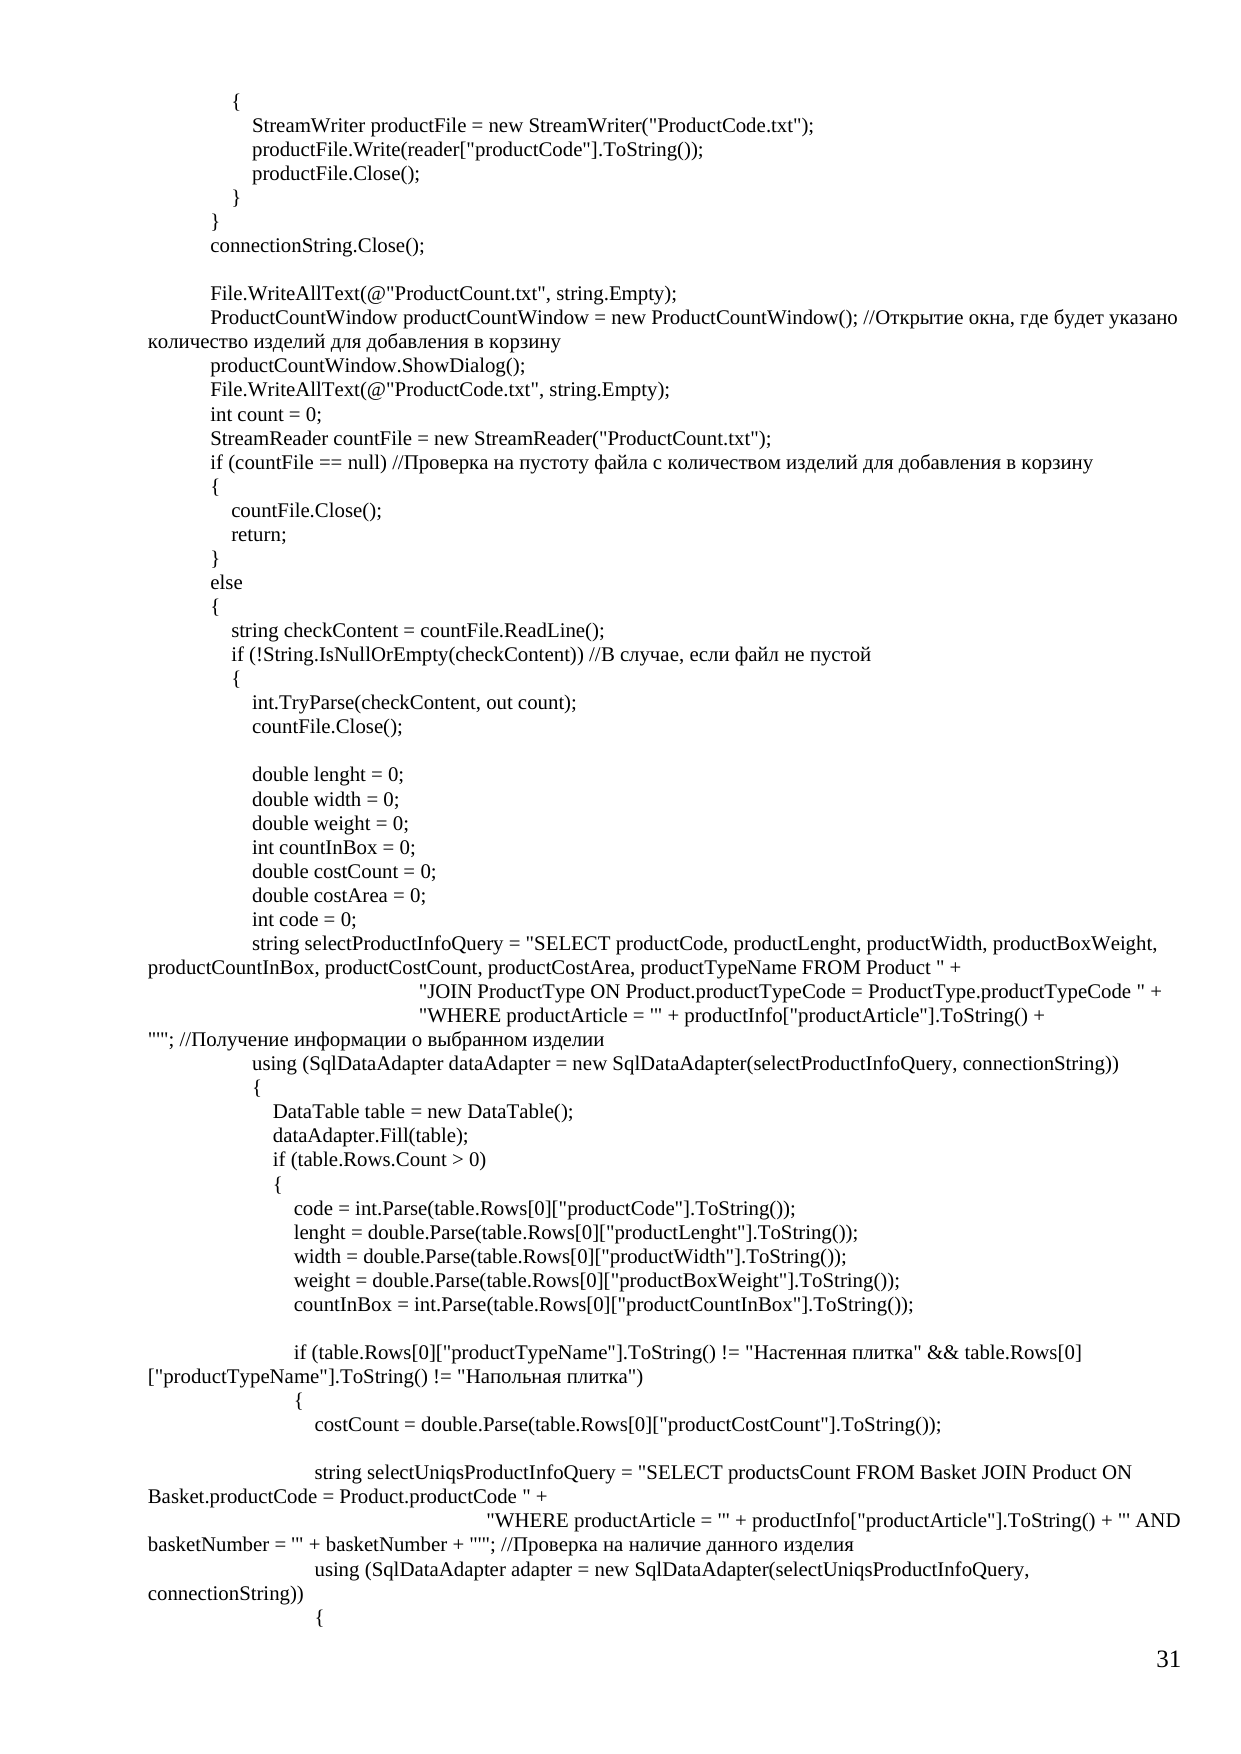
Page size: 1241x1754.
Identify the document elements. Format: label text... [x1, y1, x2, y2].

text productFile.Close(); [148, 161, 1181, 185]
text int countInBox = 0; [148, 834, 1181, 859]
text string selectUniqsProductInfoQuery = "SELECT productsCount FROM Basket JOIN Product ON Basket.productCode = Product.productCode " + [148, 1460, 1181, 1508]
text productFile.Write(reader["productCode"].ToString()); [148, 137, 1181, 161]
text else [148, 570, 1181, 594]
text { [148, 1075, 1181, 1099]
text { [148, 666, 1181, 690]
text string selectProductInfoQuery = "SELECT productCode, productLenght, productWidth, productBoxWeight, productCountInBox, productCostCount, productCostArea, productTypeName FROM Product " + [148, 931, 1181, 979]
text StreamReader countFile = new StreamReader("ProductCount.txt"); [148, 426, 1181, 449]
text if (table.Rows.Count > 0) [148, 1147, 1181, 1171]
text weight = double.Parse(table.Rows[0]["productBoxWeight"].ToString()); [148, 1268, 1181, 1292]
text countFile.Close(); [148, 498, 1181, 522]
text int.TryParse(checkContent, out count); [148, 690, 1181, 714]
text { [148, 474, 1181, 498]
text "WHERE productArticle = '" + productInfo["productArticle"].ToString() + "' AND basketNumber = '" + basketNumber + "'"; //Проверка на наличие данного изделия [148, 1508, 1181, 1556]
text productCountWindow.ShowDialog(); [148, 353, 1181, 377]
text double costCount = 0; [148, 859, 1181, 883]
text connectionString.Close(); [148, 233, 1181, 257]
text ProductCountWindow productCountWindow = new ProductCountWindow(); //Открытие окна, где будет указано количество изделий для добавления в корзину [148, 305, 1181, 353]
text "WHERE productArticle = '" + productInfo["productArticle"].ToString() + "'"; //Получение информации о выбранном изделии [148, 1003, 1181, 1051]
text if (countFile == null) //Проверка на пустоту файла с количеством изделий для добавления в корзину [148, 449, 1181, 474]
text } [148, 185, 1181, 209]
text DataTable table = new DataTable(); [148, 1099, 1181, 1123]
text code = int.Parse(table.Rows[0]["productCode"].ToString()); [148, 1196, 1181, 1219]
text dataAdapter.Fill(table); [148, 1123, 1181, 1147]
text File.WriteAllText(@"ProductCode.txt", string.Empty); [148, 377, 1181, 401]
text using (SqlDataAdapter dataAdapter = new SqlDataAdapter(selectProductInfoQuery, connectionString)) [148, 1051, 1181, 1075]
text countInBox = int.Parse(table.Rows[0]["productCountInBox"].ToString()); [148, 1292, 1181, 1316]
text "JOIN ProductType ON Product.productTypeCode = ProductType.productTypeCode " + [148, 979, 1181, 1003]
text int code = 0; [148, 907, 1181, 931]
text { [148, 1604, 1181, 1629]
text double weight = 0; [148, 811, 1181, 834]
text { [148, 1388, 1181, 1412]
text if (!String.IsNullOrEmpty(checkContent)) //В случае, если файл не пустой [148, 642, 1181, 666]
text double width = 0; [148, 786, 1181, 811]
text countFile.Close(); [148, 714, 1181, 738]
text double lenght = 0; [148, 762, 1181, 786]
text { [148, 594, 1181, 618]
text string checkContent = countFile.ReadLine(); [148, 618, 1181, 642]
text } [148, 546, 1181, 570]
text StreamWriter productFile = new StreamWriter("ProductCode.txt"); [148, 113, 1181, 137]
text if (table.Rows[0]["productTypeName"].ToString() != "Настенная плитка" && table.Rows[0]["productTypeName"].ToString() != "Напольная плитка") [148, 1340, 1181, 1388]
text costCount = double.Parse(table.Rows[0]["productCostCount"].ToString()); [148, 1412, 1181, 1436]
text { [148, 1171, 1181, 1196]
text int count = 0; [148, 401, 1181, 426]
text File.WriteAllText(@"ProductCount.txt", string.Empty); [148, 281, 1181, 305]
text { [148, 89, 1181, 113]
text width = double.Parse(table.Rows[0]["productWidth"].ToString()); [148, 1244, 1181, 1268]
text using (SqlDataAdapter adapter = new SqlDataAdapter(selectUniqsProductInfoQuery, connectionString)) [148, 1556, 1181, 1604]
text double costArea = 0; [148, 883, 1181, 907]
text return; [148, 522, 1181, 546]
text } [148, 209, 1181, 233]
text lenght = double.Parse(table.Rows[0]["productLenght"].ToString()); [148, 1219, 1181, 1244]
